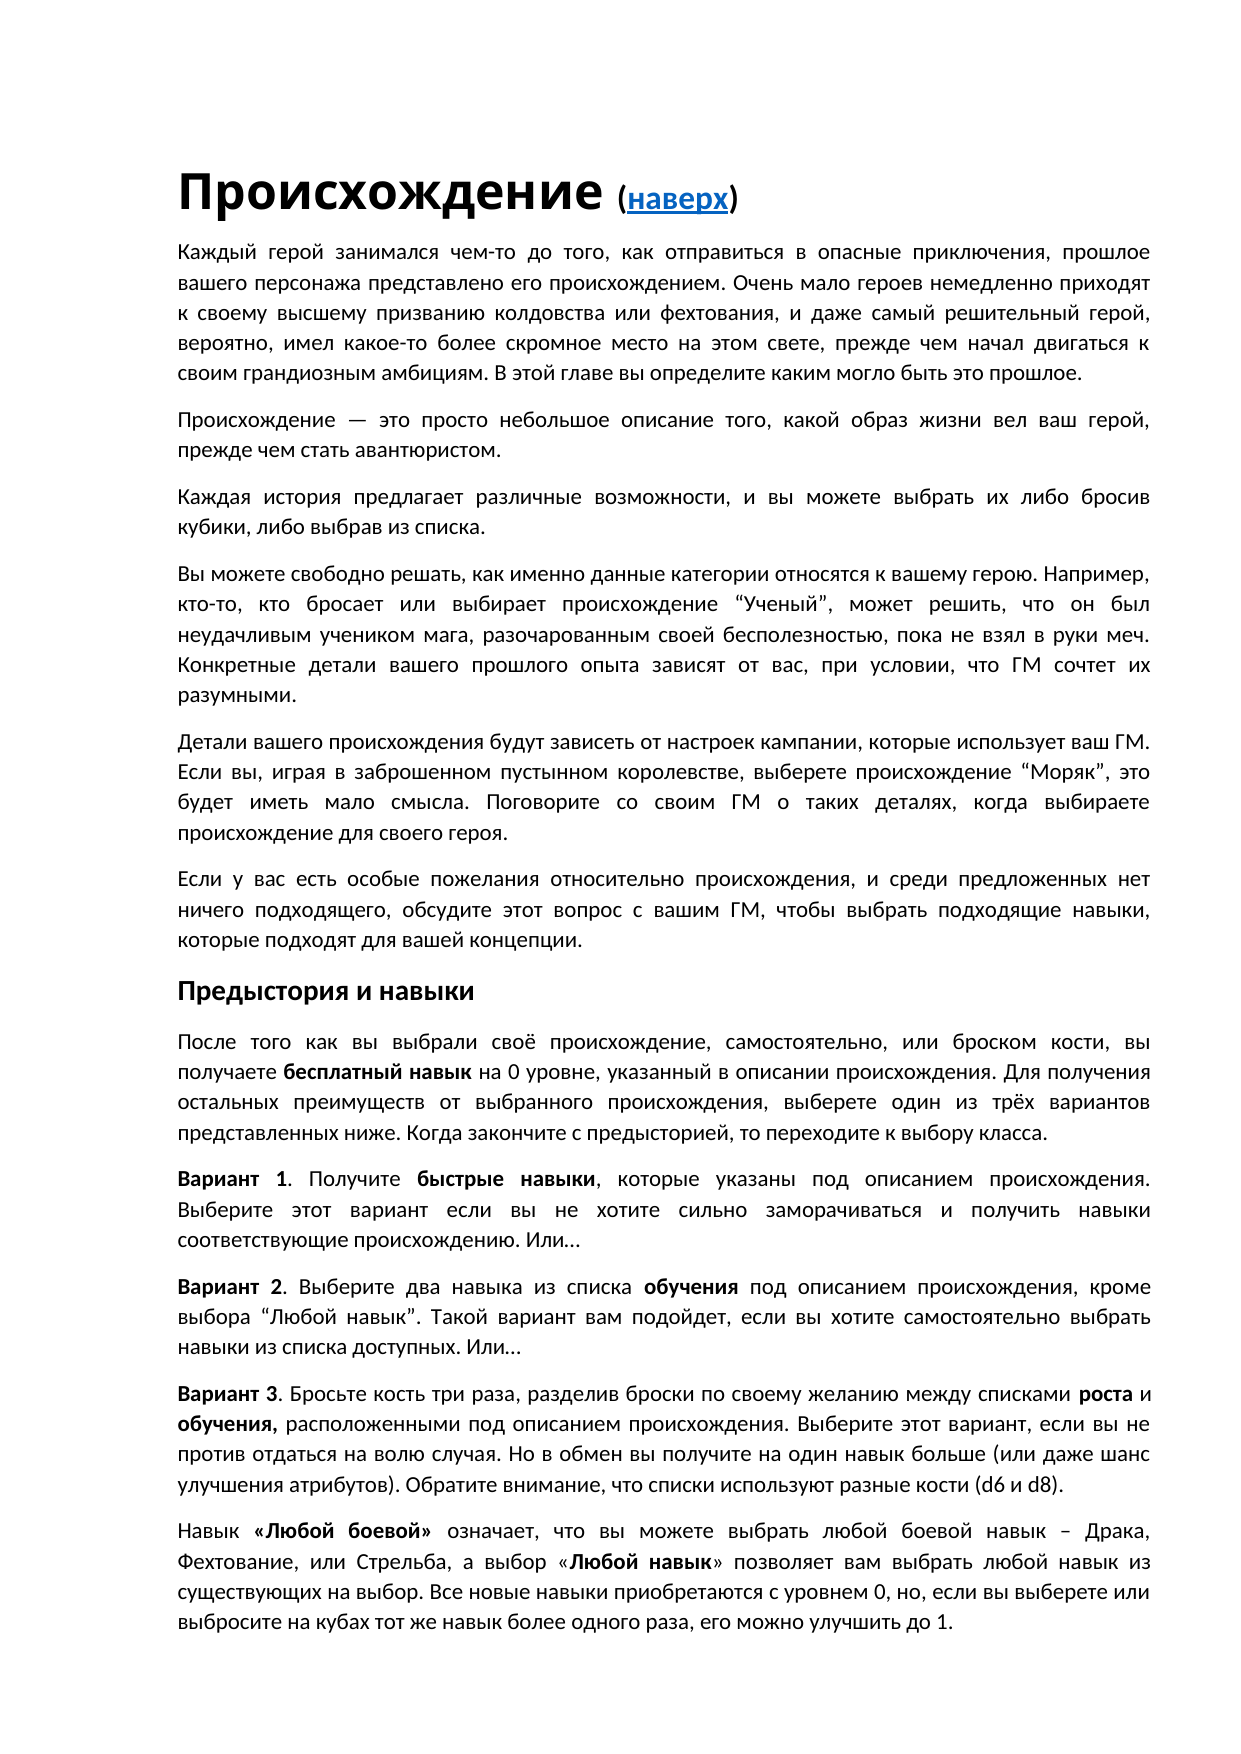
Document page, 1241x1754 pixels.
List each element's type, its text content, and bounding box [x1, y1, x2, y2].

text Вы можете свободно решать, как именно данные категории относятся к вашему герою. Например, кто-то, кто бросает или выбирает происхождение “Ученый”, может решить, что он был неудачливым учеником мага, разочарованным своей бесполезностью, пока не взял в руки меч. Конкретные детали вашего прошлого опыта зависят от вас, при условии, что ГМ сочтет их разумными. [177, 559, 1152, 708]
text Каждая история предлагает различные возможности, и вы можете выбрать их либо бросив кубики, либо выбрав из списка. [177, 482, 1152, 541]
text Происхождение — это просто небольшое описание того, какой образ жизни вел ваш герой, прежде чем стать авантюристом. [177, 405, 1152, 463]
subtitle Происхождение (наверх) [177, 156, 1152, 224]
text Если у вас есть особые пожелания относительно происхождения, и среди предложенных нет ничего подходящего, обсудите этот вопрос с вашим ГМ, чтобы выбрать подходящие навыки, которые подходят для вашей концепции. [177, 864, 1152, 953]
text Вариант 3. Бросьте кость три раза, разделив броски по своему желанию между списками роста и обучения, расположенными под описанием происхождения. Выберите этот вариант, если вы не против отдаться на волю случая. Но в обмен вы получите на один навык больше (или даже шанс улучшения атрибутов). Обратите внимание, что списки используют разные кости (d6 и d8). [177, 1379, 1152, 1498]
text Навык «Любой боевой» означает, что вы можете выбрать любой боевой навык – Драка, Фехтование, или Стрельба, а выбор «Любой навык» позволяет вам выбрать любой навык из существующих на выбор. Все новые навыки приобретаются с уровнем 0, но, если вы выберете или выбросите на кубах тот же навык более одного раза, его можно улучшить до 1. [177, 1517, 1152, 1635]
text Каждый герой занимался чем-то до того, как отправиться в опасные приключения, прошлое вашего персонажа представлено его происхождением. Очень мало героев немедленно приходят к своему высшему призванию колдовства или фехтования, и даже самый решительный герой, вероятно, имел какое-то более скромное место на этом свете, прежде чем начал двигаться к своим грандиозным амбициям. В этой главе вы определите каким могло быть это прошлое. [177, 237, 1152, 386]
text После того как вы выбрали своё происхождение, самостоятельно, или броском кости, вы получаете бесплатный навык на 0 уровне, указанный в описании происхождения. Для получения остальных преимуществ от выбранного происхождения, выберете один из трёх вариантов представленных ниже. Когда закончите с предысторией, то переходите к выбору класса. [177, 1027, 1152, 1146]
text Предыстория и навыки [177, 972, 1152, 1007]
text Вариант 2. Выберите два навыка из списка обучения под описанием происхождения, кроме выбора “Любой навык”. Такой вариант вам подойдет, если вы хотите самостоятельно выбрать навыки из списка доступных. Или… [177, 1272, 1152, 1360]
text Детали вашего происхождения будут зависеть от настроек кампании, которые использует ваш ГМ. Если вы, играя в заброшенном пустынном королевстве, выберете происхождение “Моряк”, это будет иметь мало смысла. Поговорите со своим ГМ о таких деталях, когда выбираете происхождение для своего героя. [177, 727, 1152, 846]
text Вариант 1. Получите быстрые навыки, которые указаны под описанием происхождения. Выберите этот вариант если вы не хотите сильно заморачиваться и получить навыки соответствующие происхождению. Или… [177, 1164, 1152, 1253]
